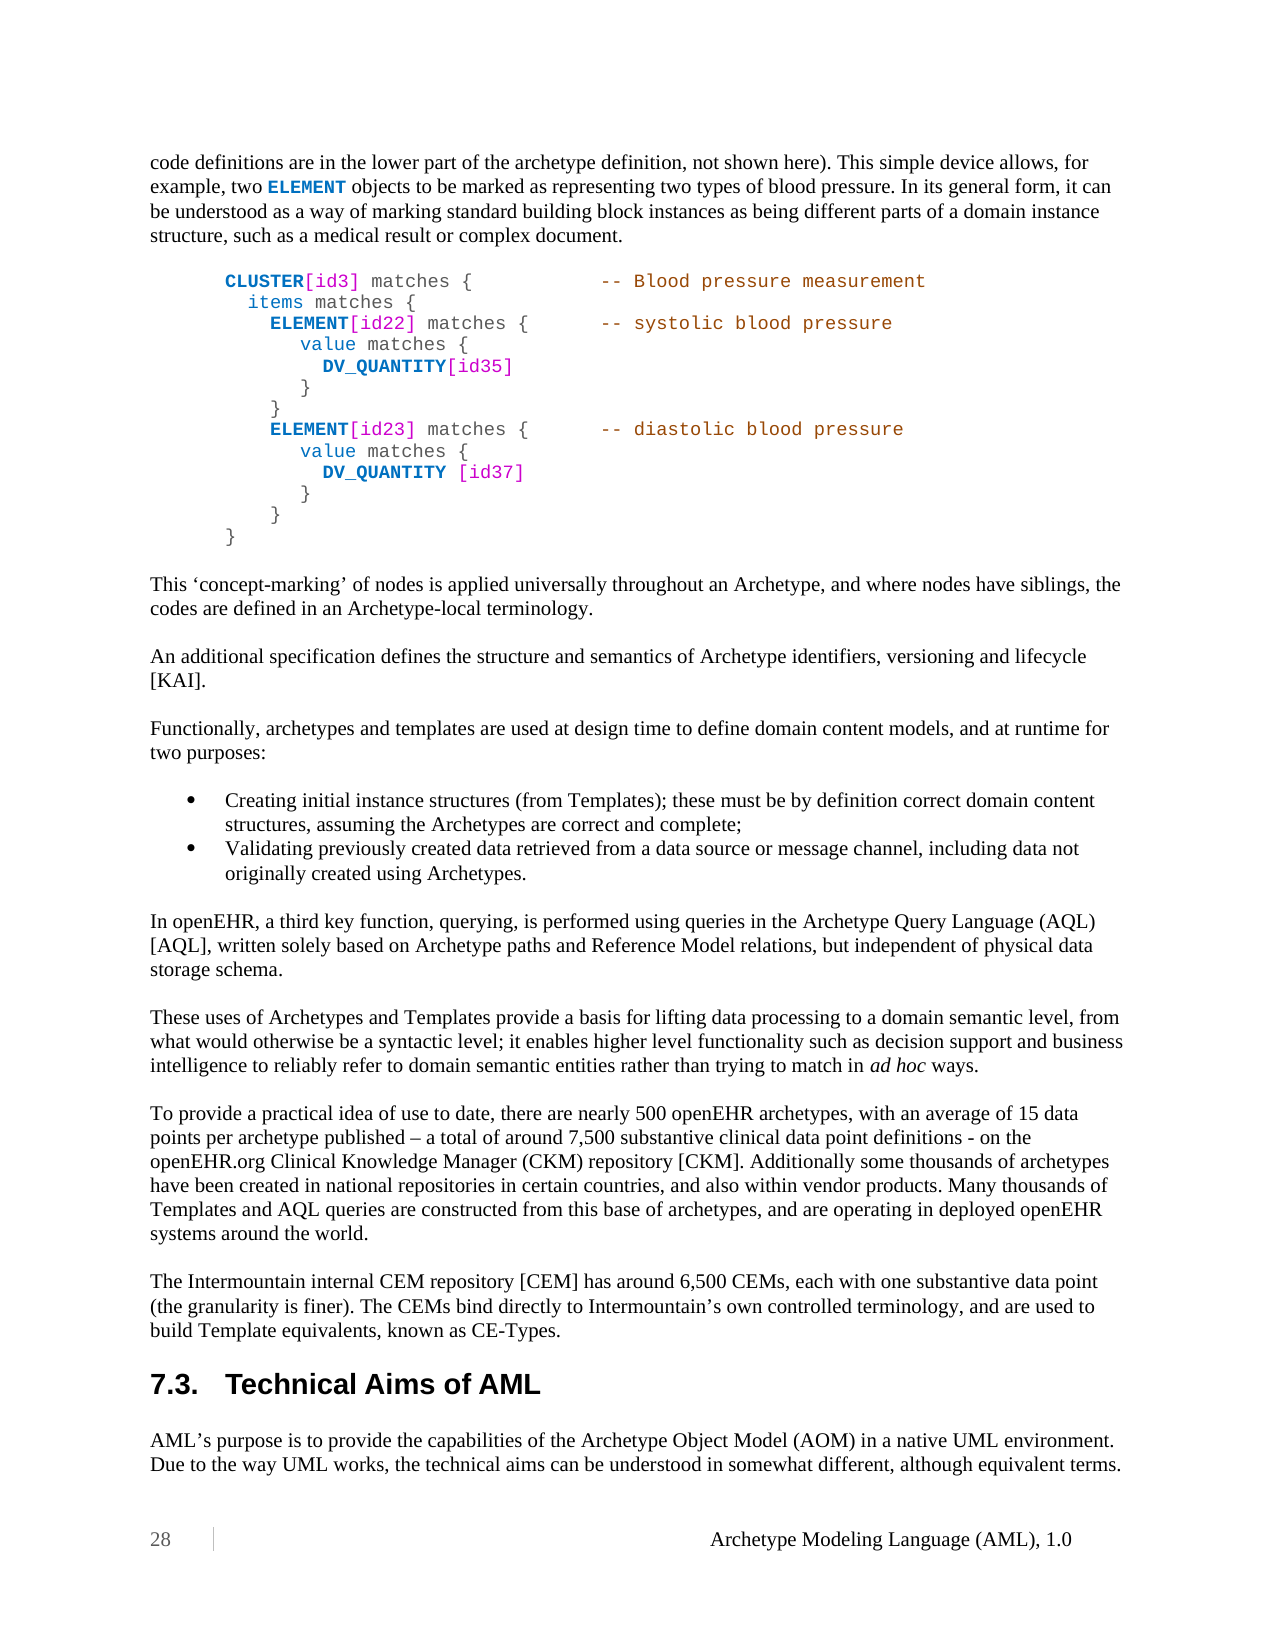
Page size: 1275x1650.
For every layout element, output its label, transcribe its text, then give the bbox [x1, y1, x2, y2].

list Creating initial instance structures (from Templates); these must be by definition correct domain content structures, assuming the Archetypes are correct and complete; [187, 788, 1125, 836]
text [150, 150, 1125, 247]
text CLUSTER[id3] matches { -- Blood pressure measurement [150, 271, 1125, 293]
text An additional specification defines the structure and semantics of Archetype identifiers, versioning and lifecycle [KAI]. [150, 644, 1125, 692]
text The Intermountain internal CEM repository [CEM] has around 6,500 CEMs, each with one substantive data point (the granularity is finer). The CEMs bind directly to Intermountain’s own controlled terminology, and are used to build Template equivalents, known as CE-Types. [150, 1269, 1125, 1342]
text ELEMENT[id23] matches { -- diastolic blood pressure [150, 420, 1125, 441]
text To provide a practical idea of use to date, there are nearly 500 openEHR archetypes, with an average of 15 data points per archetype published – a total of around 7,500 substantive clinical data point definitions - on the openEHR.org Clinical Knowledge Manager (CKM) repository [CKM]. Additionally some thousands of archetypes have been created in national repositories in certain countries, and also within vendor products. Many thousands of Templates and AQL queries are constructed from this base of archetypes, and are operating in deployed openEHR systems around the world. [150, 1101, 1125, 1245]
text } [150, 484, 1125, 505]
subtitle Technical Aims of AML [150, 1367, 1125, 1401]
text } [150, 505, 1125, 526]
text This ‘concept-marking’ of nodes is applied universally throughout an Archetype, and where nodes have siblings, the codes are defined in an Archetype-local terminology. [150, 572, 1125, 620]
text In openEHR, a third key function, querying, is performed using queries in the Archetype Query Language (AQL) [AQL], written solely based on Archetype paths and Reference Model relations, but independent of physical data storage schema. [150, 908, 1125, 981]
text items matches { [150, 293, 1125, 314]
text } [150, 526, 1125, 548]
text These uses of Archetypes and Templates provide a basis for lifting data processing to a domain semantic level, from what would otherwise be a syntactic level; it enables higher level functionality such as decision support and business intelligence to reliably refer to domain semantic entities rather than trying to match in ad hoc ways. [150, 1005, 1125, 1077]
text value matches { [150, 335, 1125, 356]
text DV_QUANTITY[id35] [150, 356, 1125, 378]
text } [150, 378, 1125, 399]
text value matches { [150, 441, 1125, 463]
list Validating previously created data retrieved from a data source or message channel, including data not originally created using Archetypes. [187, 836, 1125, 884]
text ELEMENT[id22] matches { -- systolic blood pressure [150, 314, 1125, 335]
text Functionally, archetypes and templates are used at design time to define domain content models, and at runtime for two purposes: [150, 716, 1125, 764]
text DV_QUANTITY [id37] [150, 463, 1125, 484]
text AML’s purpose is to provide the capabilities of the Archetype Object Model (AOM) in a native UML environment. Due to the way UML works, the technical aims can be understood in somewhat different, although equivalent terms. [150, 1428, 1125, 1476]
text } [150, 399, 1125, 420]
